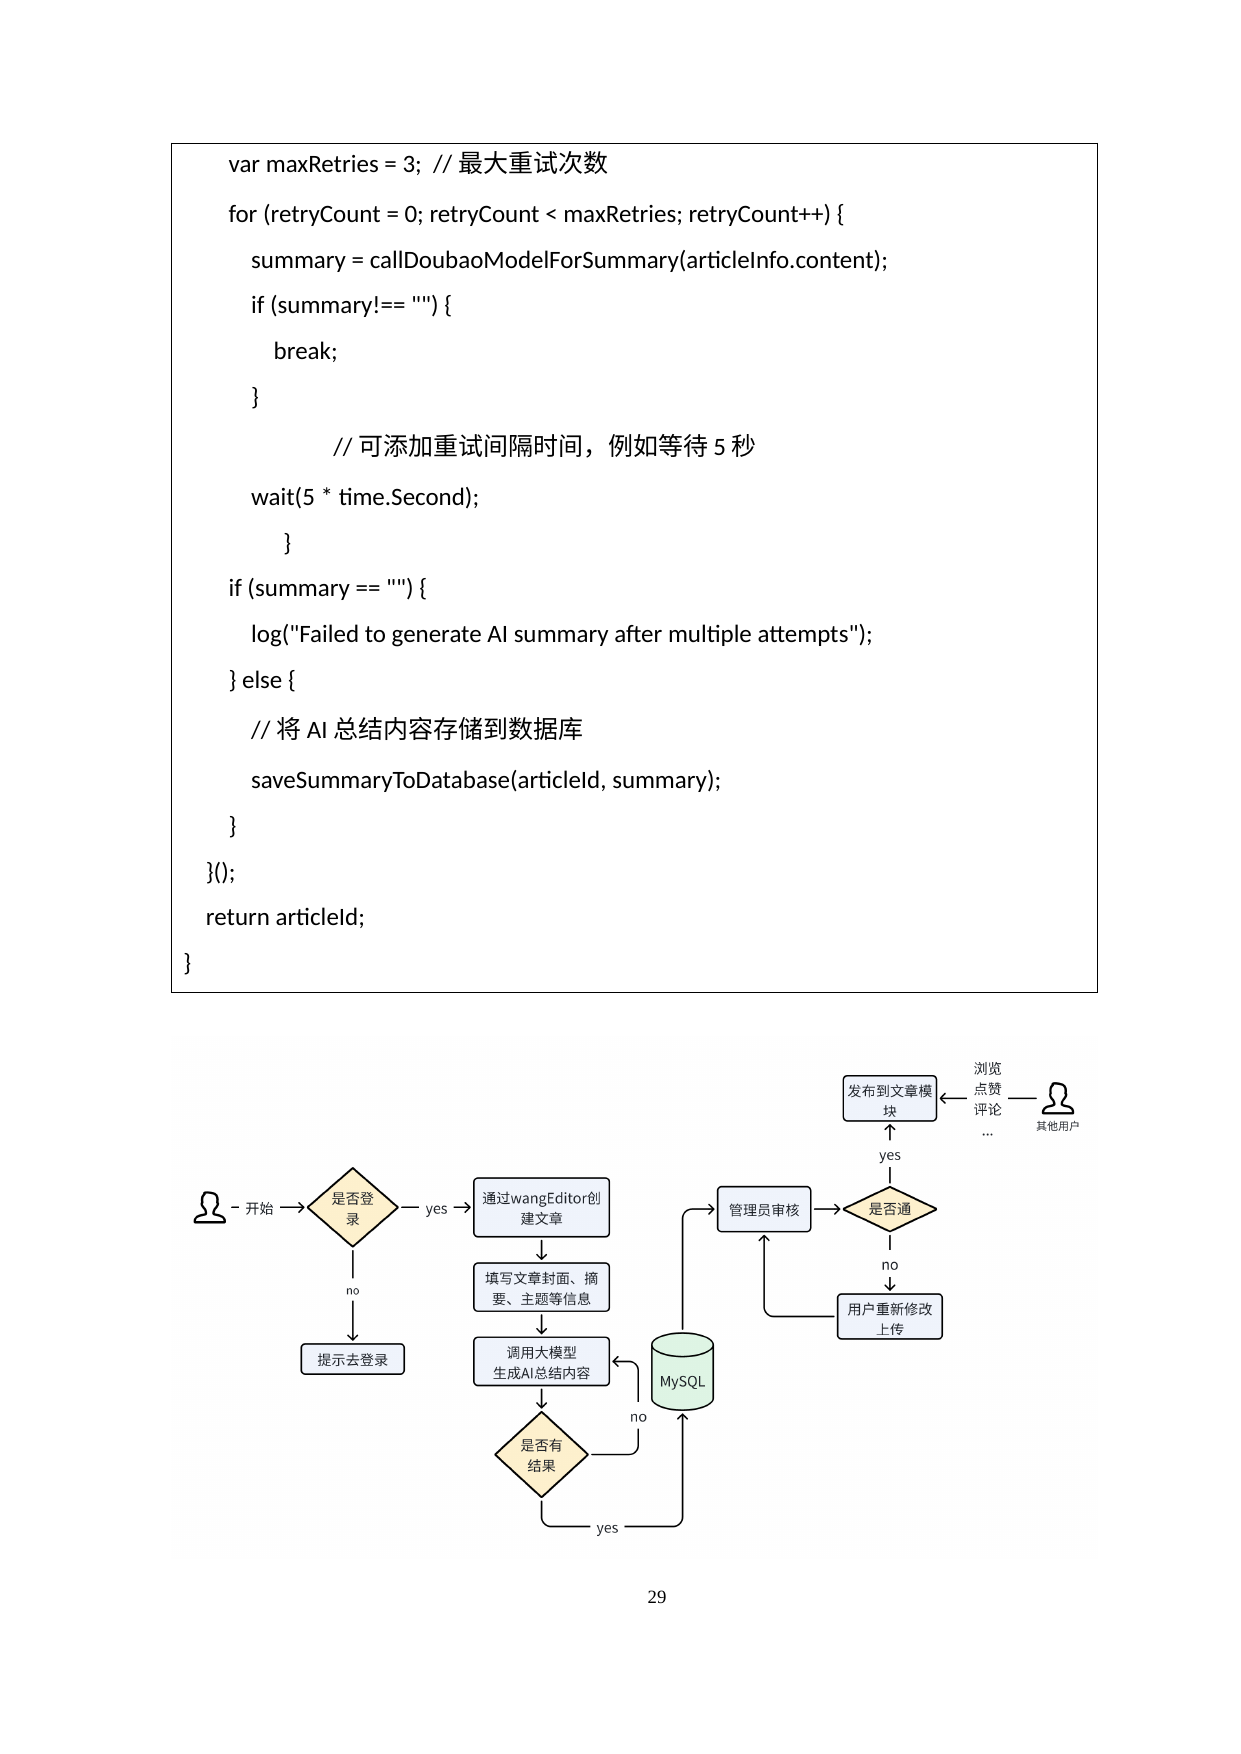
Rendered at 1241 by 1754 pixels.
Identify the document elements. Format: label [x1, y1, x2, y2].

picture [171, 1036, 1099, 1559]
table_header [172, 144, 1097, 992]
